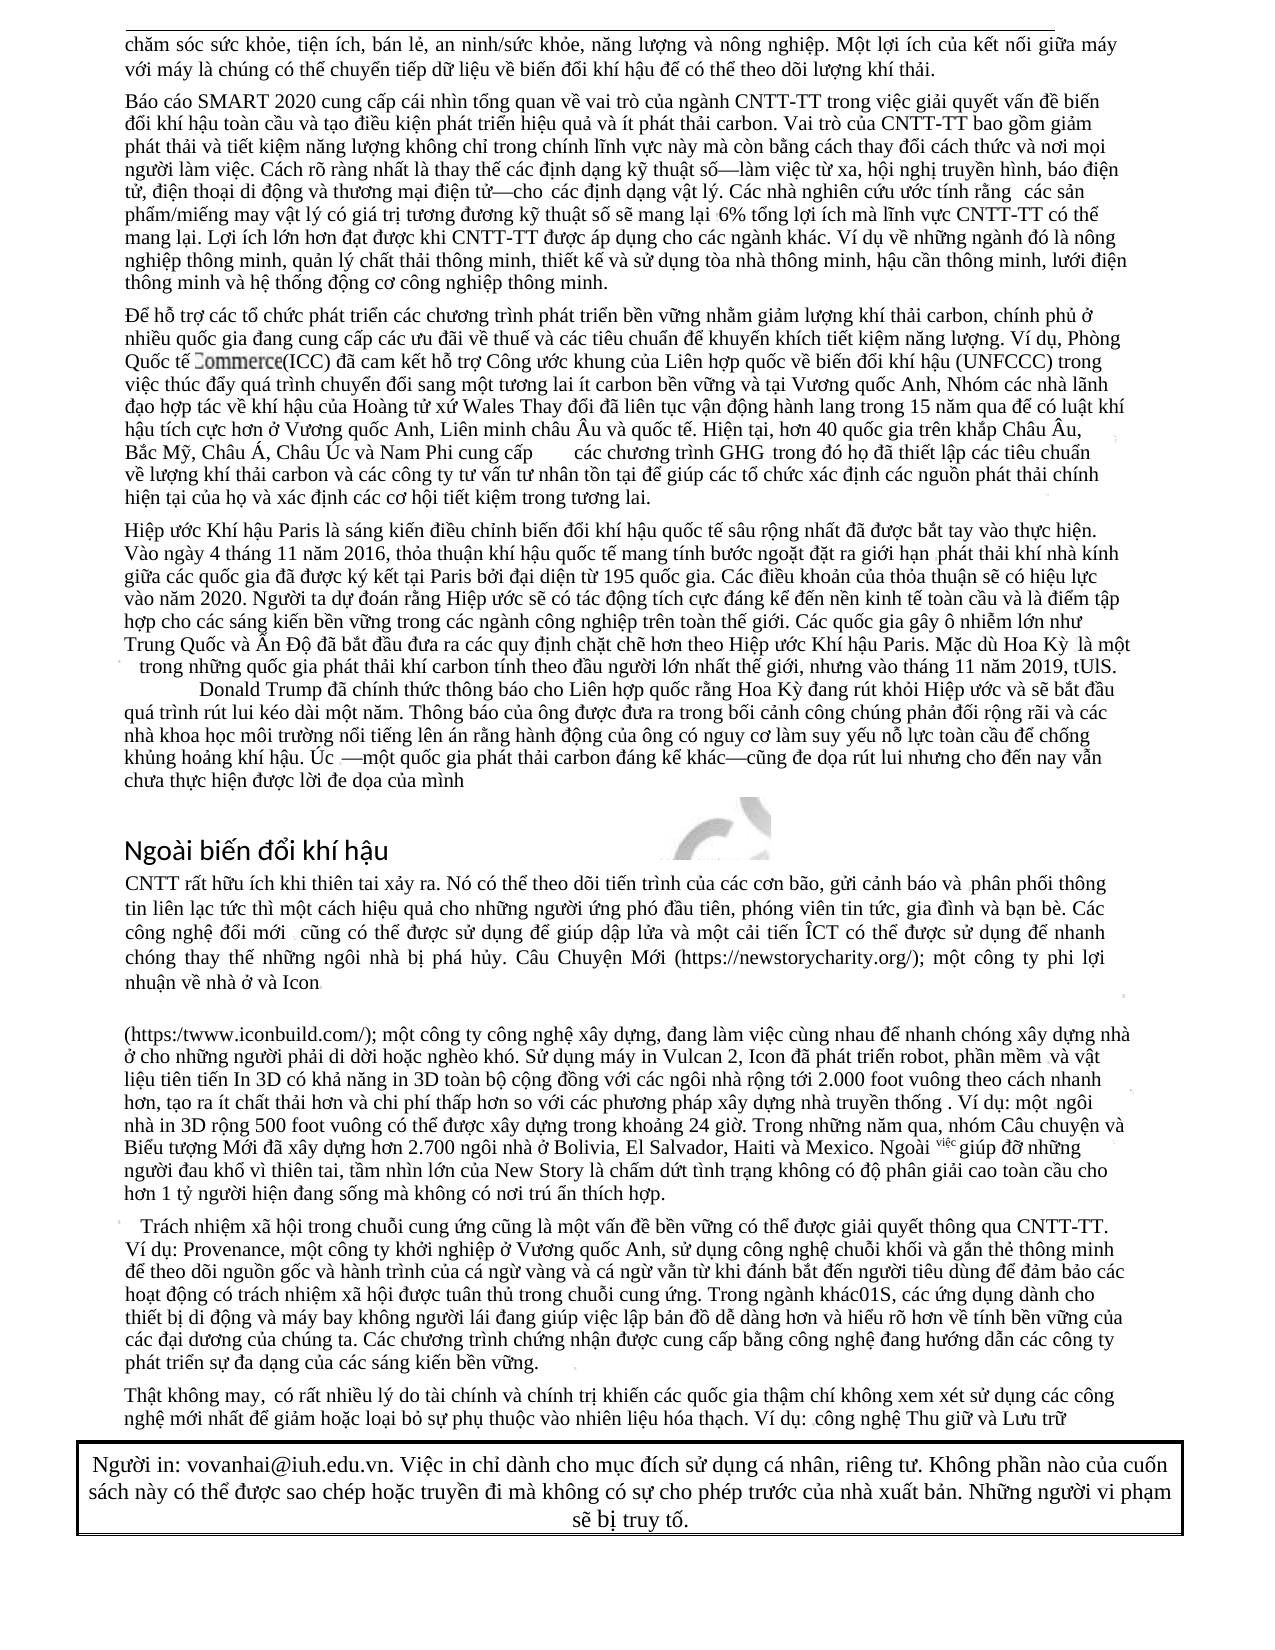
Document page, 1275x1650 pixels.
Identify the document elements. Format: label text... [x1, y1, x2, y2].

text Báo cáo SMART 2020 cung cấp cái nhìn tổng quan về vai trò của ngành CNTT-TT trong việc giải quyết vấn đề biến đổi khí hậu toàn cầu và tạo điều kiện phát triển hiệu quả và ít phát thải carbon. Vai trò của CNTT-TT bao gồm giảm phát thải và tiết kiệm năng lượng không chỉ trong chính lĩnh vực này mà còn bằng cách thay đổi cách thức và nơi mọi người làm việc. Cách rõ ràng nhất là thay thế các định dạng kỹ thuật số—làm việc từ xa, hội nghị truyền hình, báo điện tử, điện thoại di động và thương mại điện tử—cho các định dạng vật lý. Các nhà nghiên cứu ước tính rằng các sản phẩm/miếng may vật lý có giá trị tương đương kỹ thuật số sẽ mang lại 6% tổng lợi ích mà lĩnh vực CNTT-TT có thể mang lại. Lợi ích lớn hơn đạt được khi CNTT-TT được áp dụng cho các ngành khác. Ví dụ về những ngành đó là nông nghiệp thông minh, quản lý chất thải thông minh, thiết kế và sử dụng tòa nhà thông minh, hậu cần thông minh, lưới điện thông minh và hệ thống động cơ công nghiệp thông minh. [124, 90, 1128, 294]
subtitle Ngoài biến đổi khí hậu [124, 797, 1131, 867]
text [124, 1385, 1128, 1430]
picture [1074, 637, 1078, 652]
text Để hỗ trợ các tổ chức phát triển các chương trình phát triển bền vững nhằm giảm lượng khí thải carbon, chính phủ ở nhiều quốc gia đang cung cấp các ưu đãi về thuế và các tiêu chuẩn để khuyến khích tiết kiệm năng lượng. Ví dụ, Phòng Quốc tế (ICC) đã cam kết hỗ trợ Công ước khung của Liên hợp quốc về biến đổi khí hậu (UNFCCC) trong việc thúc đẩy quá trình chuyển đổi sang một tương lai ít carbon bền vững và tại Vương quốc Anh, Nhóm các nhà lãnh đạo hợp tác về khí hậu của Hoàng tử xứ Wales Thay đổi đã liên tục vận động hành lang trong 15 năm qua để có luật khí hậu tích cực hơn ở Vương quốc Anh, Liên minh châu Âu và quốc tế. Hiện tại, hơn 40 quốc gia trên khắp Châu Âu, Bắc Mỹ, Châu Á, Châu Úc và Nam Phi cung cấp các chương trình GHG trong đó họ đã thiết lập các tiêu chuẩn về lượng khí thải carbon và các công ty tư vấn tư nhân tồn tại để giúp các tổ chức xác định các nguồn phát thải chính hiện tại của họ và xác định các cơ hội tiết kiệm trong tương lai. [124, 305, 1131, 509]
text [124, 29, 1119, 81]
text (https:/twww.iconbuild.com/); một công ty công nghệ xây dựng, đang làm việc cùng nhau để nhanh chóng xây dựng nhà ở cho những người phải di dời hoặc nghèo khó. Sử dụng máy in Vulcan 2, Icon đã phát triển robot, phần mềm và vật liệu tiên tiến In 3D có khả năng in 3D toàn bộ cộng đồng với các ngôi nhà rộng tới 2.000 foot vuông theo cách nhanh hơn, tạo ra ít chất thải hơn và chi phí thấp hơn so với các phương pháp xây dựng nhà truyền thống . Ví dụ: một ngôi nhà in 3D rộng 500 foot vuông có thể được xây dựng trong khoảng 24 giờ. Trong những năm qua, nhóm Câu chuyện và Biểu tượng Mới đã xây dựng hơn 2.700 ngôi nhà ở Bolivia, El Salvador, Haiti và Mexico. Ngoài việc giúp đỡ những người đau khổ vì thiên tai, tầm nhìn lớn của New Story là chấm dứt tình trạng không có độ phân giải cao toàn cầu cho hơn 1 tỷ người hiện đang sống mà không có nơi trú ẩn thích hợp. [124, 1023, 1131, 1205]
text CNTT rất hữu ích khi thiên tai xảy ra. Nó có thể theo dõi tiến trình của các cơn bão, gửi cảnh báo và phân phối thông tin liên lạc tức thì một cách hiệu quả cho những người ứng phó đầu tiên, phóng viên tin tức, gia đình và bạn bè. Các công nghệ đổi mới cũng có thể được sử dụng để giúp dập lửa và một cải tiến ÎCT có thể được sử dụng để nhanh chóng thay thế những ngôi nhà bị phá hủy. Câu Chuyện Mới (https://newstorycharity.org/); một công ty phi lợi nhuận về nhà ở và Icon [125, 871, 1106, 994]
picture [660, 797, 772, 860]
text Hiệp ước Khí hậu Paris là sáng kiến điều chỉnh biến đổi khí hậu quốc tế sâu rộng nhất đã được bắt tay vào thực hiện. Vào ngày 4 tháng 11 năm 2016, thỏa thuận khí hậu quốc tế mang tính bước ngoặt đặt ra giới hạn phát thải khí nhà kính giữa các quốc gia đã được ký kết tại Paris bởi đại diện từ 195 quốc gia. Các điều khoản của thỏa thuận sẽ có hiệu lực vào năm 2020. Người ta dự đoán rằng Hiệp ước sẽ có tác động tích cực đáng kể đến nền kinh tế toàn cầu và là điểm tập hợp cho các sáng kiến bền vững trong các ngành công nghiệp trên toàn thế giới. Các quốc gia gây ô nhiễm lớn như Trung Quốc và Ấn Độ đã bắt đầu đưa ra các quy định chặt chẽ hơn theo Hiệp ước Khí hậu Paris. Mặc dù Hoa Kỳ là một trong những quốc gia phát thải khí carbon tính theo đầu người lớn nhất thế giới, nhưng vào tháng 11 năm 2019, tUlS. Donald Trump đã chính thức thông báo cho Liên hợp quốc rằng Hoa Kỳ đang rút khỏi Hiệp ước và sẽ bắt đầu quá trình rút lui kéo dài một năm. Thông báo của ông được đưa ra trong bối cảnh công chúng phản đối rộng rãi và các nhà khoa học môi trường nổi tiếng lên án rằng hành động của ông có nguy cơ làm suy yếu nỗ lực toàn cầu để chống khủng hoảng khí hậu. Úc —một quốc gia phát thải carbon đáng kể khác—cũng đe dọa rút lui nhưng cho đến nay vẫn chưa thực hiện được lời đe dọa của mình [124, 519, 1131, 792]
text Trách nhiệm xã hội trong chuỗi cung ứng cũng là một vấn đề bền vững có thể được giải quyết thông qua CNTT-TT. Ví dụ: Provenance, một công ty khởi nghiệp ở Vương quốc Anh, sử dụng công nghệ chuỗi khối và gắn thẻ thông minh để theo dõi nguồn gốc và hành trình của cá ngừ vàng và cá ngừ vằn từ khi đánh bắt đến người tiêu dùng để đảm bảo các hoạt động có trách nhiệm xã hội được tuân thủ trong chuỗi cung ứng. Trong ngành khác01S, các ứng dụng dành cho thiết bị di động và máy bay không người lái đang giúp việc lập bản đồ dễ dàng hơn và hiểu rõ hơn về tính bền vững của các đại dương của chúng ta. Các chương trình chứng nhận được cung cấp bằng công nghệ đang hướng dẫn các công ty phát triển sự đa dạng của các sáng kiến bền vững. [125, 1215, 1127, 1374]
picture [195, 352, 283, 369]
